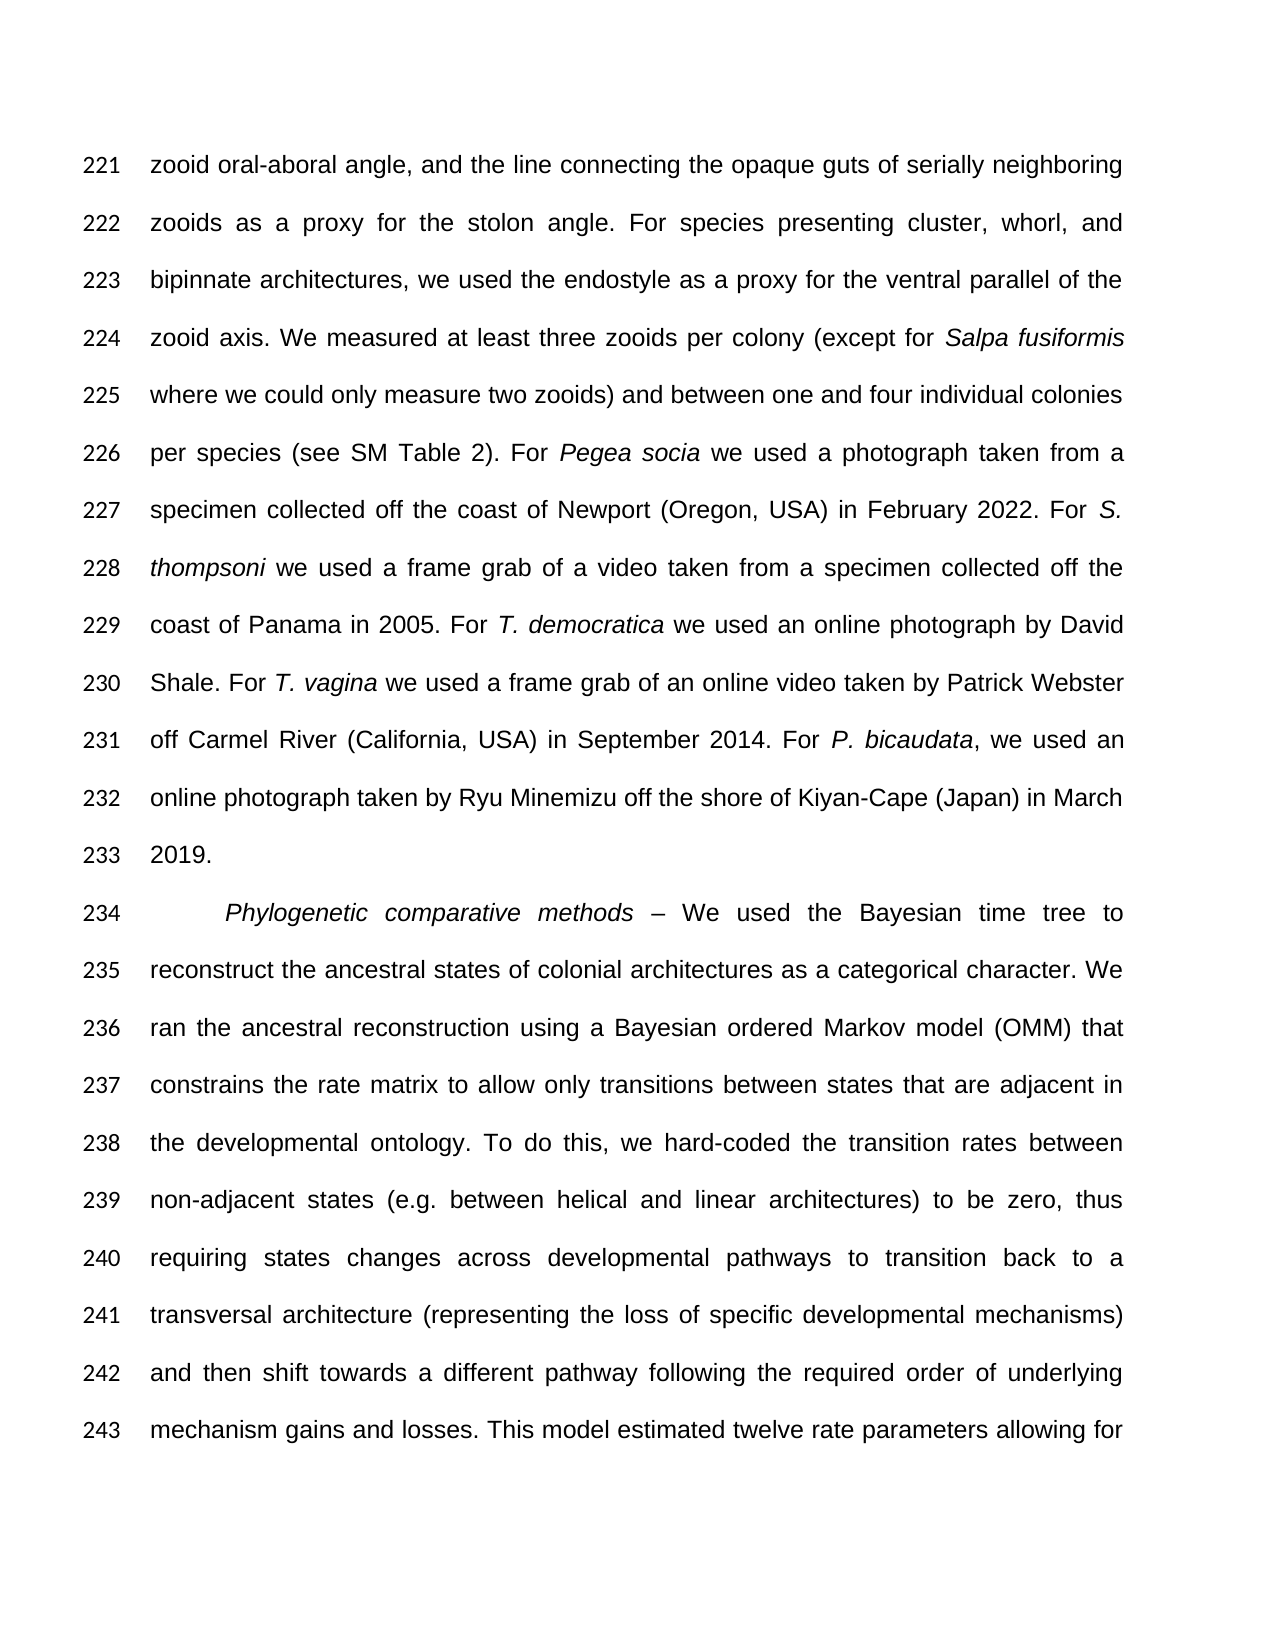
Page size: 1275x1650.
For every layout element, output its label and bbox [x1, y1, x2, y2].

text [150, 150, 1125, 869]
text [150, 897, 1125, 1444]
